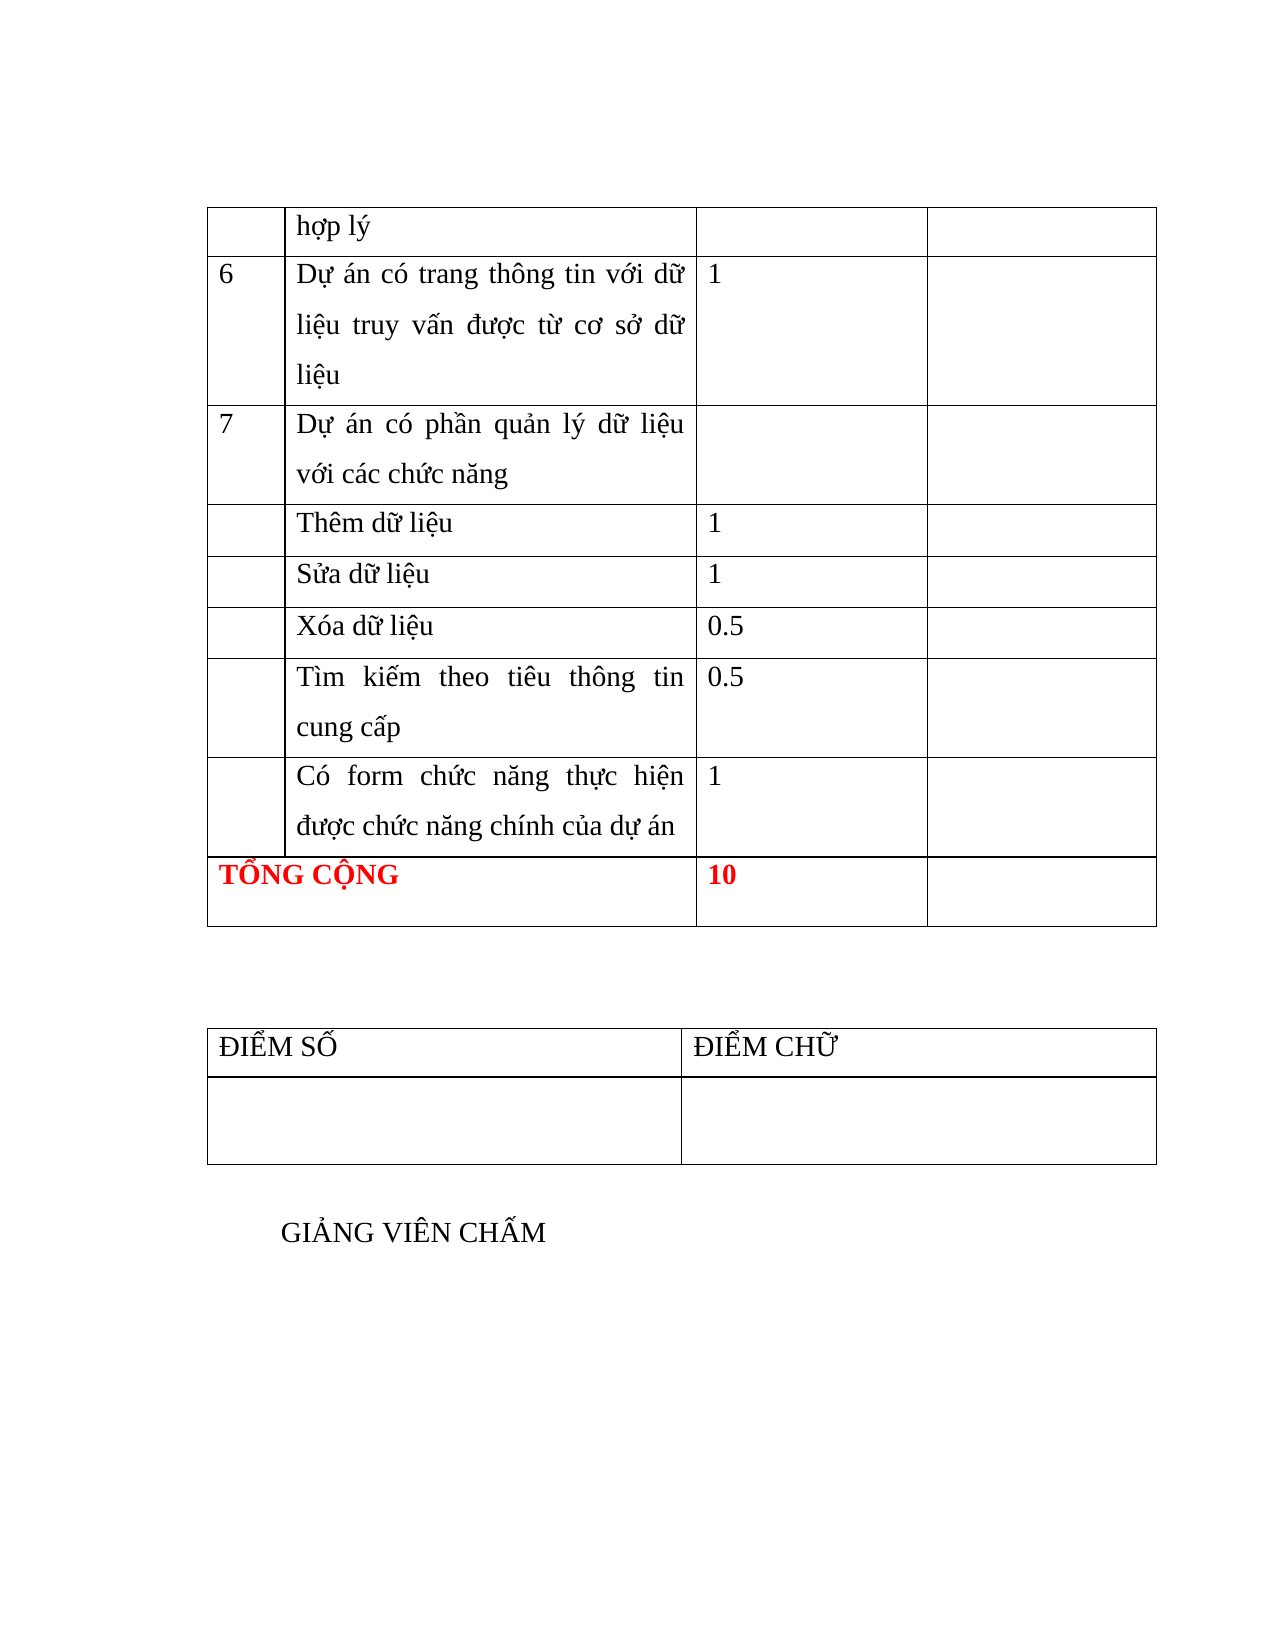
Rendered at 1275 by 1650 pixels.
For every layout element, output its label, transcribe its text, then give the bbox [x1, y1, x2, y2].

table_cell Dự án có phần quản lý dữ liệu với các chức năng [286, 406, 696, 504]
table_cell [928, 758, 1156, 856]
table_cell [928, 406, 1156, 504]
table_cell 1 [697, 758, 927, 856]
table_cell [208, 659, 284, 757]
table_cell [208, 557, 284, 607]
table_cell [928, 608, 1156, 658]
table_cell [928, 505, 1156, 556]
table_cell TỔNG CỘNG [208, 858, 696, 926]
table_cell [286, 208, 696, 256]
table_cell Thêm dữ liệu [286, 505, 696, 556]
table_cell [208, 758, 284, 856]
table_cell Dự án có trang thông tin với dữ liệu truy vấn được từ cơ sở dữ liệu [286, 257, 696, 405]
table_cell 0.5 [697, 608, 927, 658]
table_cell [208, 505, 284, 556]
table_cell 5 [208, 208, 284, 256]
table_cell 6 [208, 257, 284, 405]
table_cell [697, 406, 927, 504]
table_header ĐIỂM CHỮ [682, 1029, 1156, 1076]
table_cell 1 [697, 208, 927, 256]
table_cell [682, 1078, 1156, 1164]
table_cell [928, 858, 1156, 926]
table_cell [928, 257, 1156, 405]
table_cell 1 [697, 505, 927, 556]
table_cell 1 [697, 257, 927, 405]
table_cell Xóa dữ liệu [286, 608, 696, 658]
table_cell Tìm kiếm theo tiêu thông tin cung cấp [286, 659, 696, 757]
table_cell [928, 557, 1156, 607]
table_header ĐIỂM SỐ [208, 1029, 681, 1076]
table_cell Có form chức năng thực hiện được chức năng chính của dự án [286, 758, 696, 856]
table_cell [928, 208, 1156, 256]
table_cell [208, 1078, 681, 1164]
table_cell 1 [697, 557, 927, 607]
table_cell Sửa dữ liệu [286, 557, 696, 607]
table_cell 10 [697, 858, 927, 926]
table_cell 0.5 [697, 659, 927, 757]
table_cell 7 [208, 406, 284, 504]
table_cell [208, 608, 284, 658]
table_cell [928, 659, 1156, 757]
text GIẢNG VIÊN CHẤM [207, 1215, 1157, 1249]
